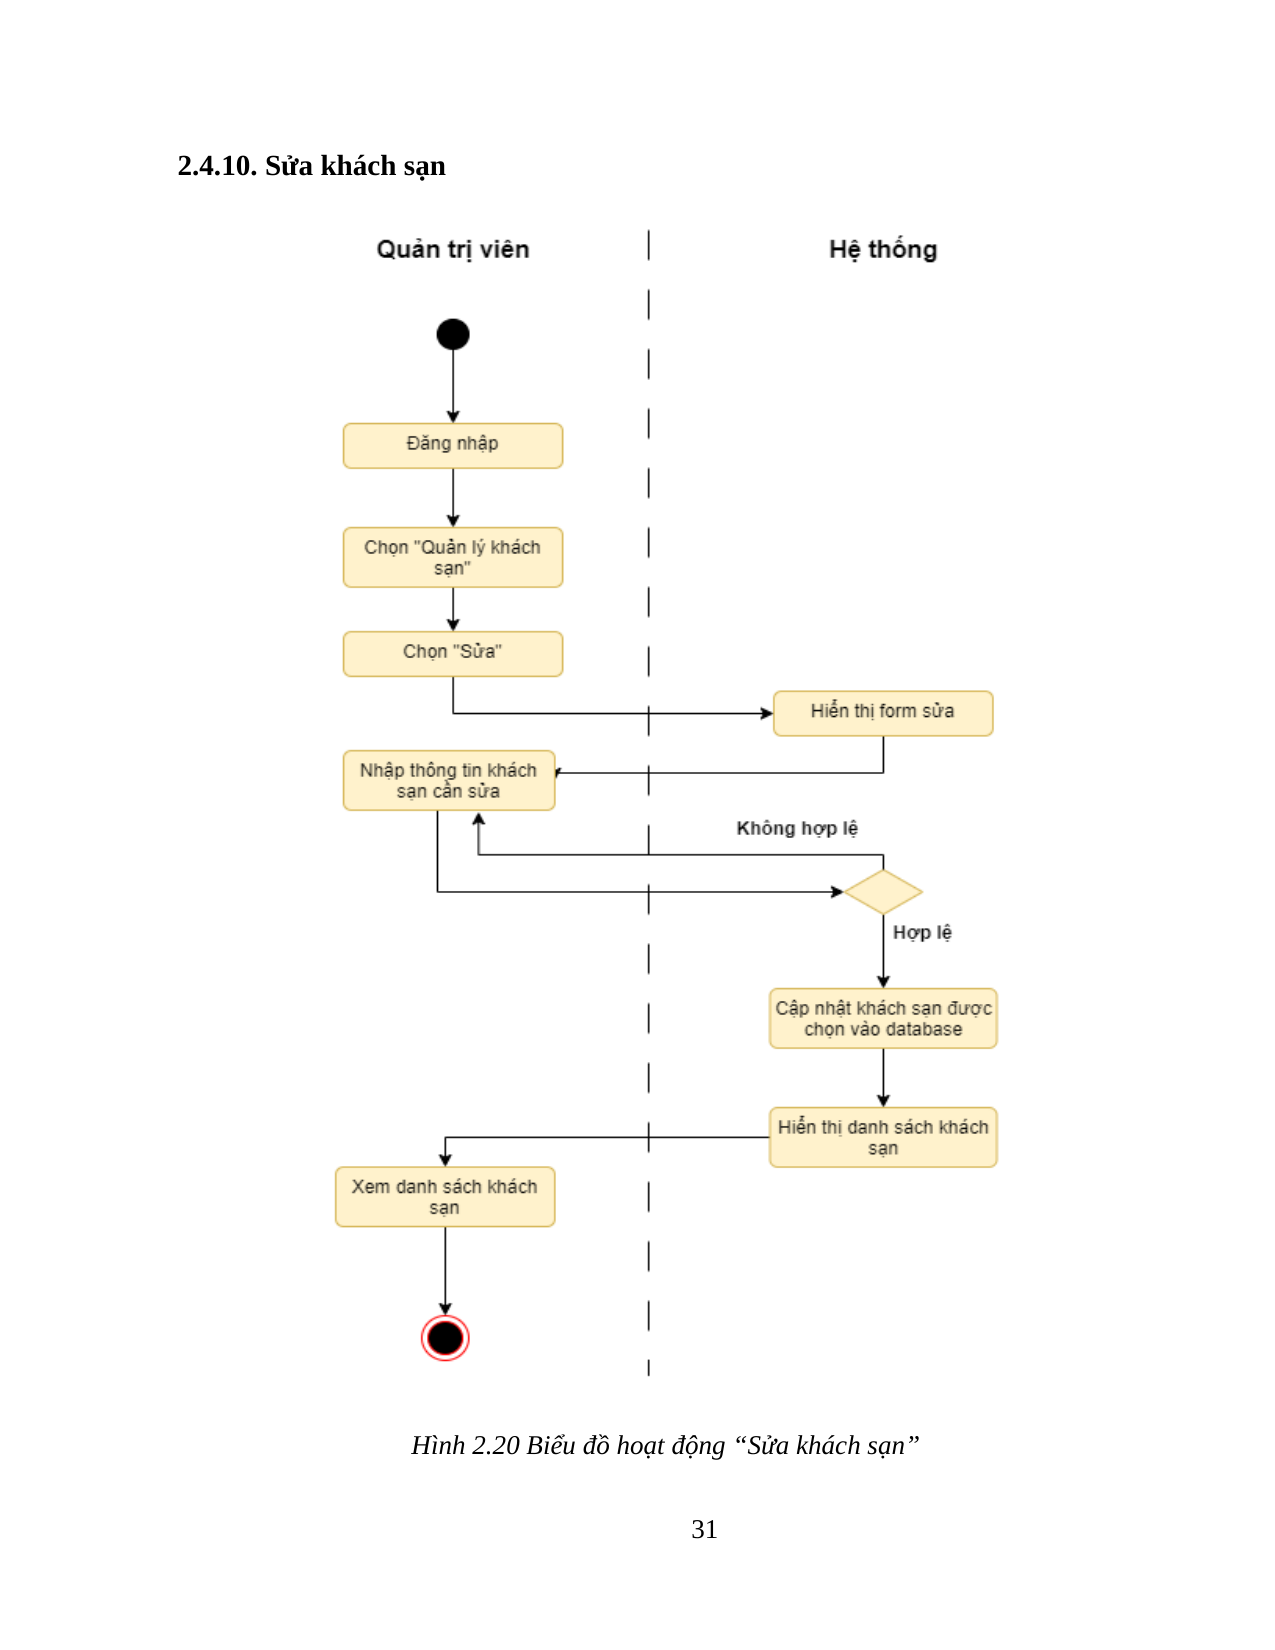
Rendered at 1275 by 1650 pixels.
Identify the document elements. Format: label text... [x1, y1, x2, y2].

text Hình 2.20 Biểu đồ hoạt động “Sửa khách sạn” [177, 1429, 1157, 1460]
subtitle 2.4.10. Sửa khách sạn [177, 148, 1157, 181]
picture [304, 200, 1030, 1406]
